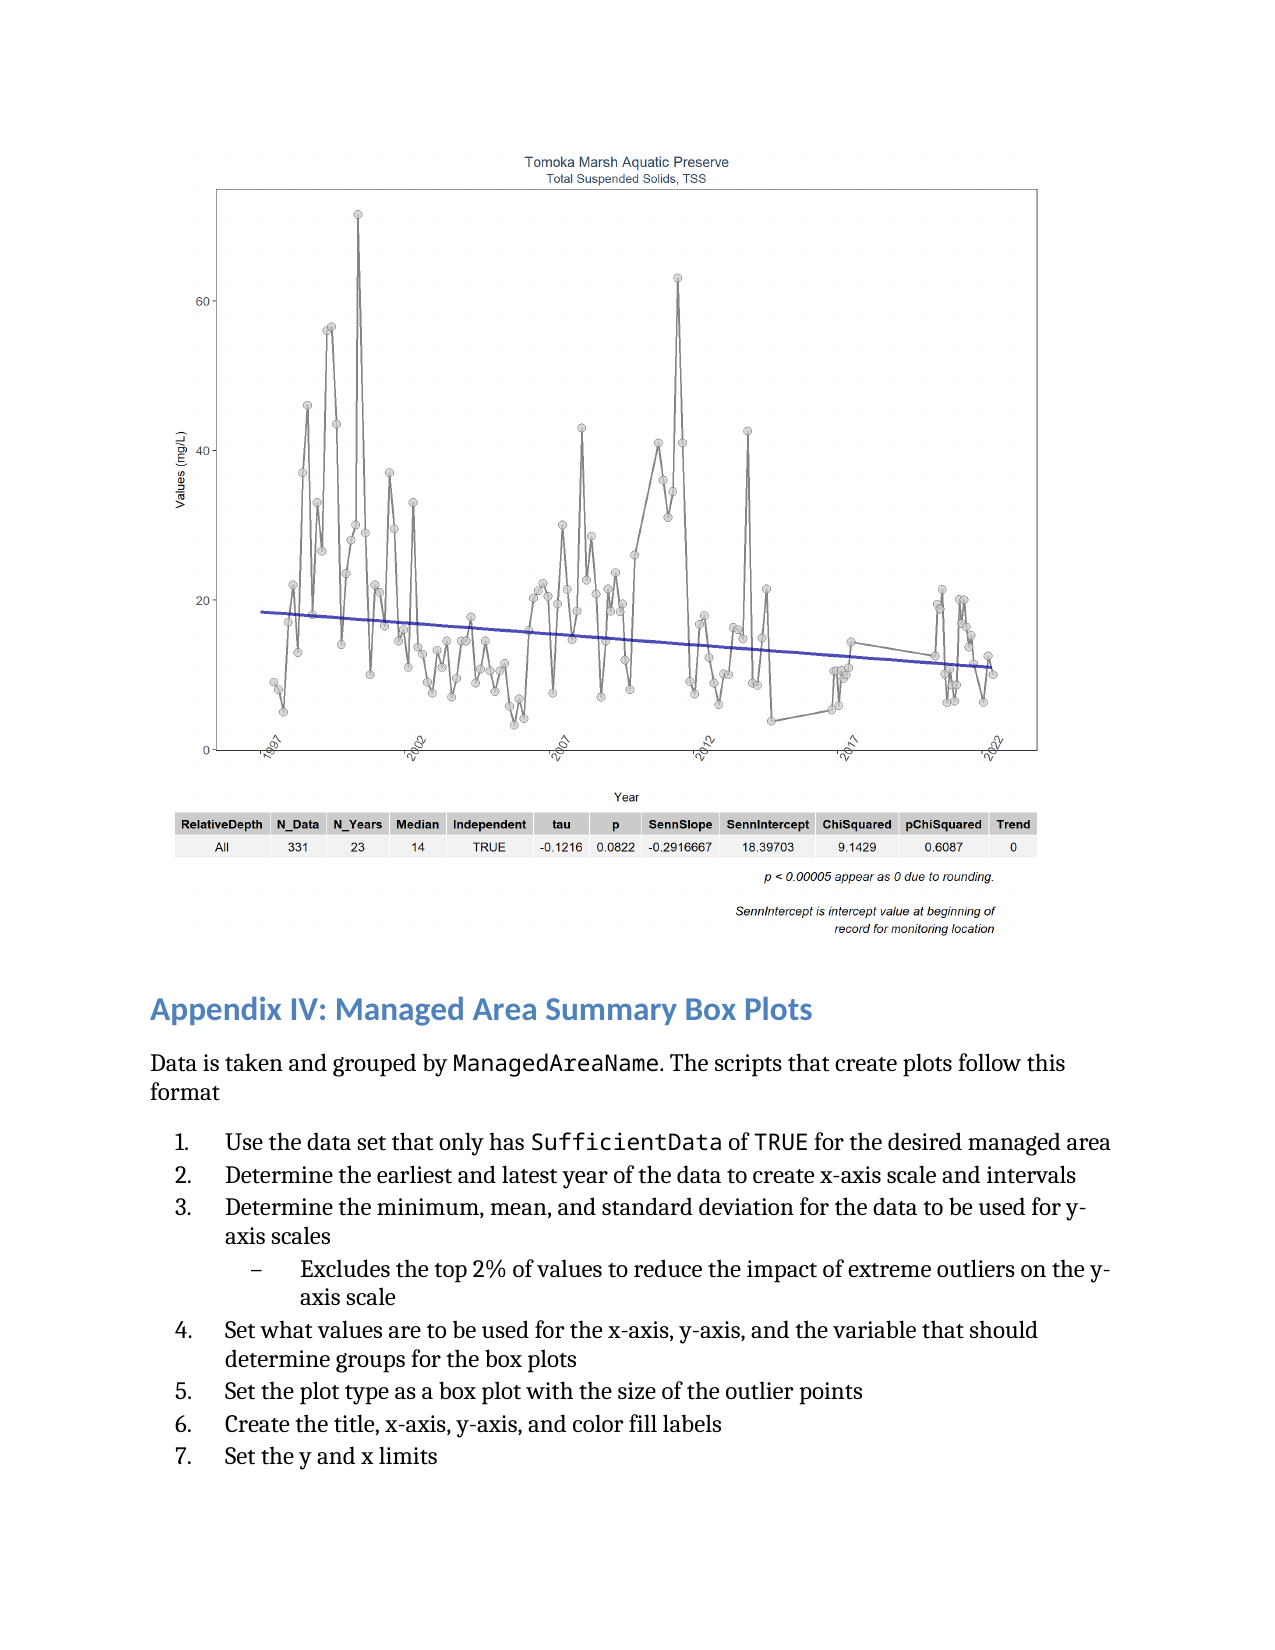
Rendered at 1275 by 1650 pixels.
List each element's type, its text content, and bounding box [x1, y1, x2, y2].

list Determine the minimum, mean, and standard deviation for the data to be used for y-axis scales [175, 1193, 1125, 1251]
list Set the y and x limits [175, 1442, 1125, 1471]
text Data is taken and grouped by ManagedAreaName. The scripts that create plots follow this format [150, 1047, 1125, 1107]
list Set the plot type as a box plot with the size of the outlier points [175, 1377, 1125, 1406]
list Use the data set that only has SufficientData of TRUE for the desired managed area [175, 1126, 1125, 1157]
list Excludes the top 2% of values to reduce the impact of extreme outliers on the y-axis scale [250, 1254, 1125, 1312]
list Create the title, x-axis, y-axis, and color fill labels [175, 1409, 1125, 1438]
picture [168, 150, 1044, 938]
list Determine the earliest and latest year of the data to create x-axis scale and intervals [175, 1161, 1125, 1189]
subtitle Appendix IV: Managed Area Summary Box Plots [150, 987, 1125, 1028]
list Set what values are to be used for the x-axis, y-axis, and the variable that should determine groups for the box plots [175, 1316, 1125, 1373]
